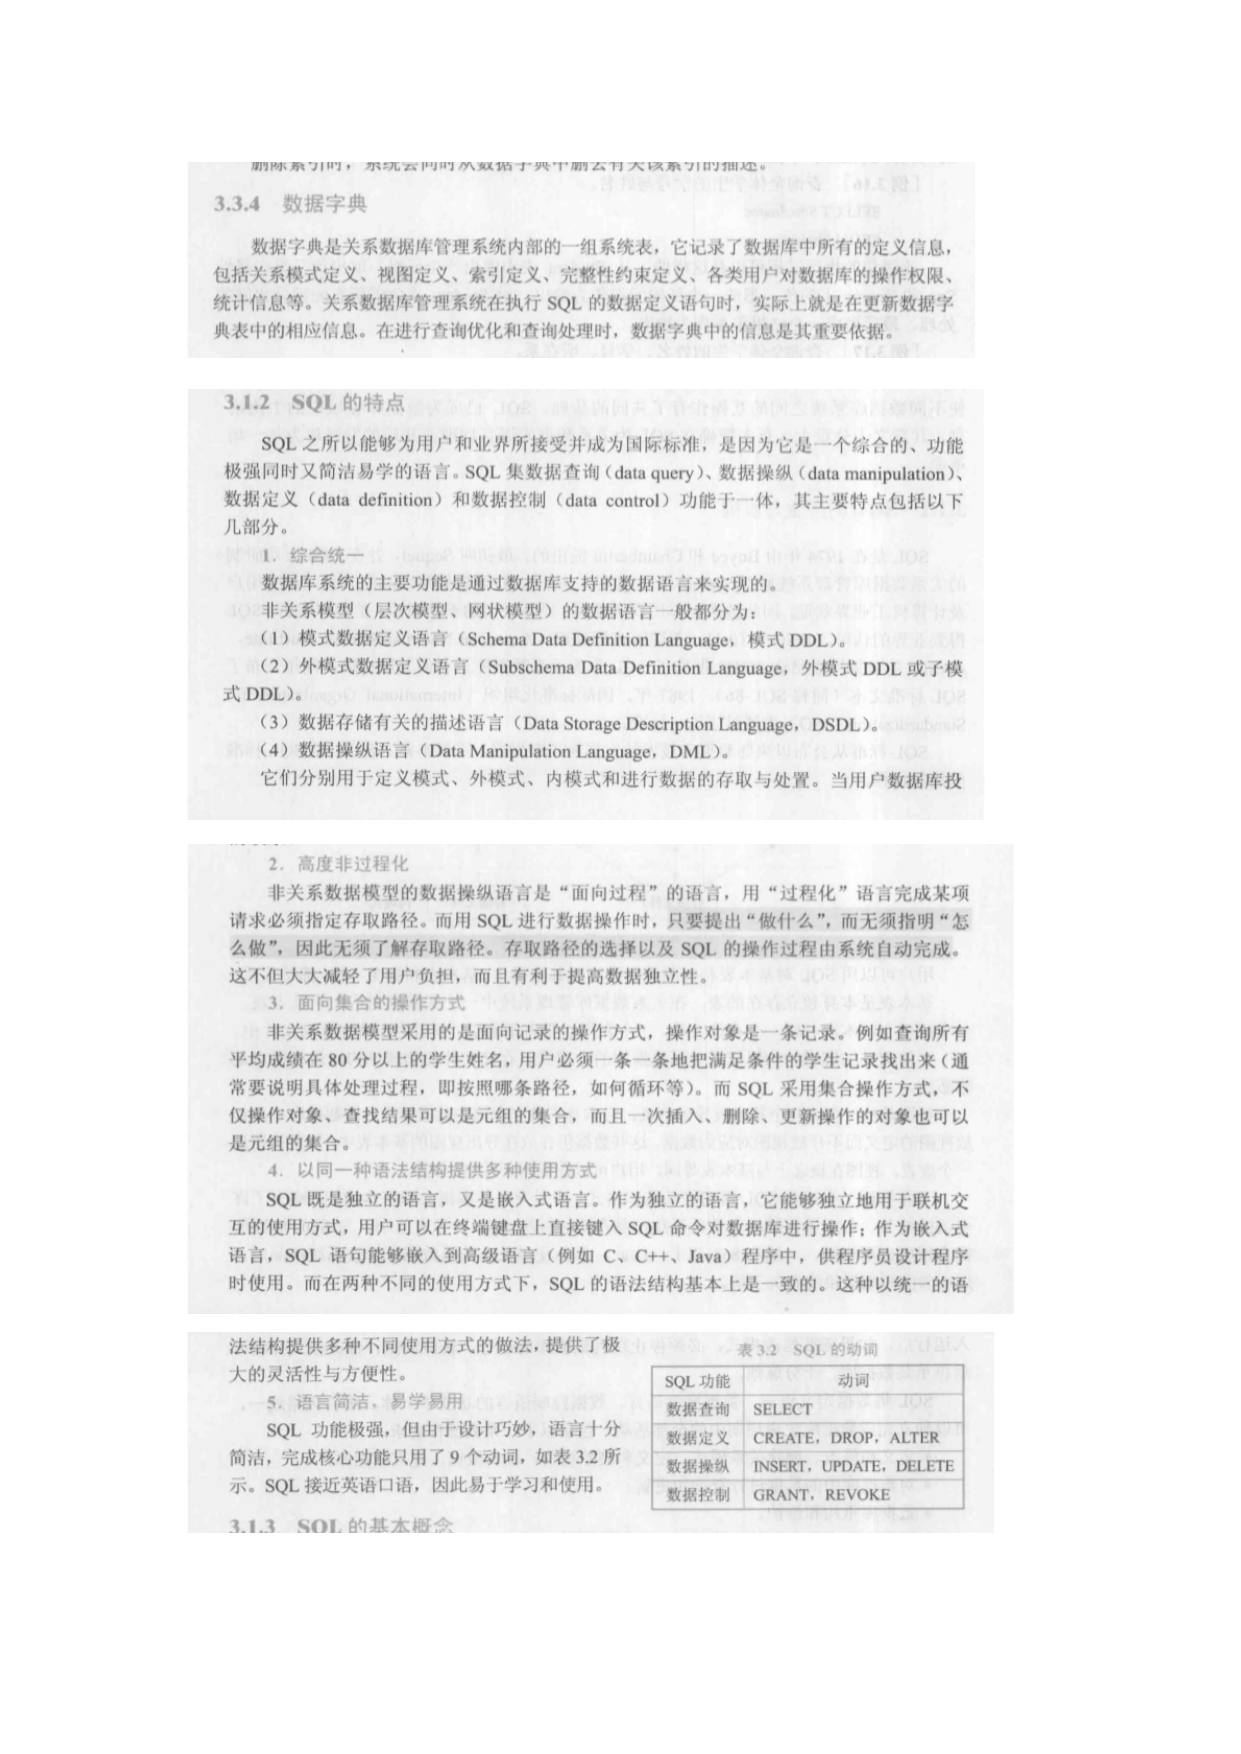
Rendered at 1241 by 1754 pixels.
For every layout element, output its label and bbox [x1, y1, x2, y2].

picture [187, 844, 1014, 1314]
picture [187, 1332, 994, 1533]
picture [187, 389, 985, 820]
picture [187, 162, 976, 358]
